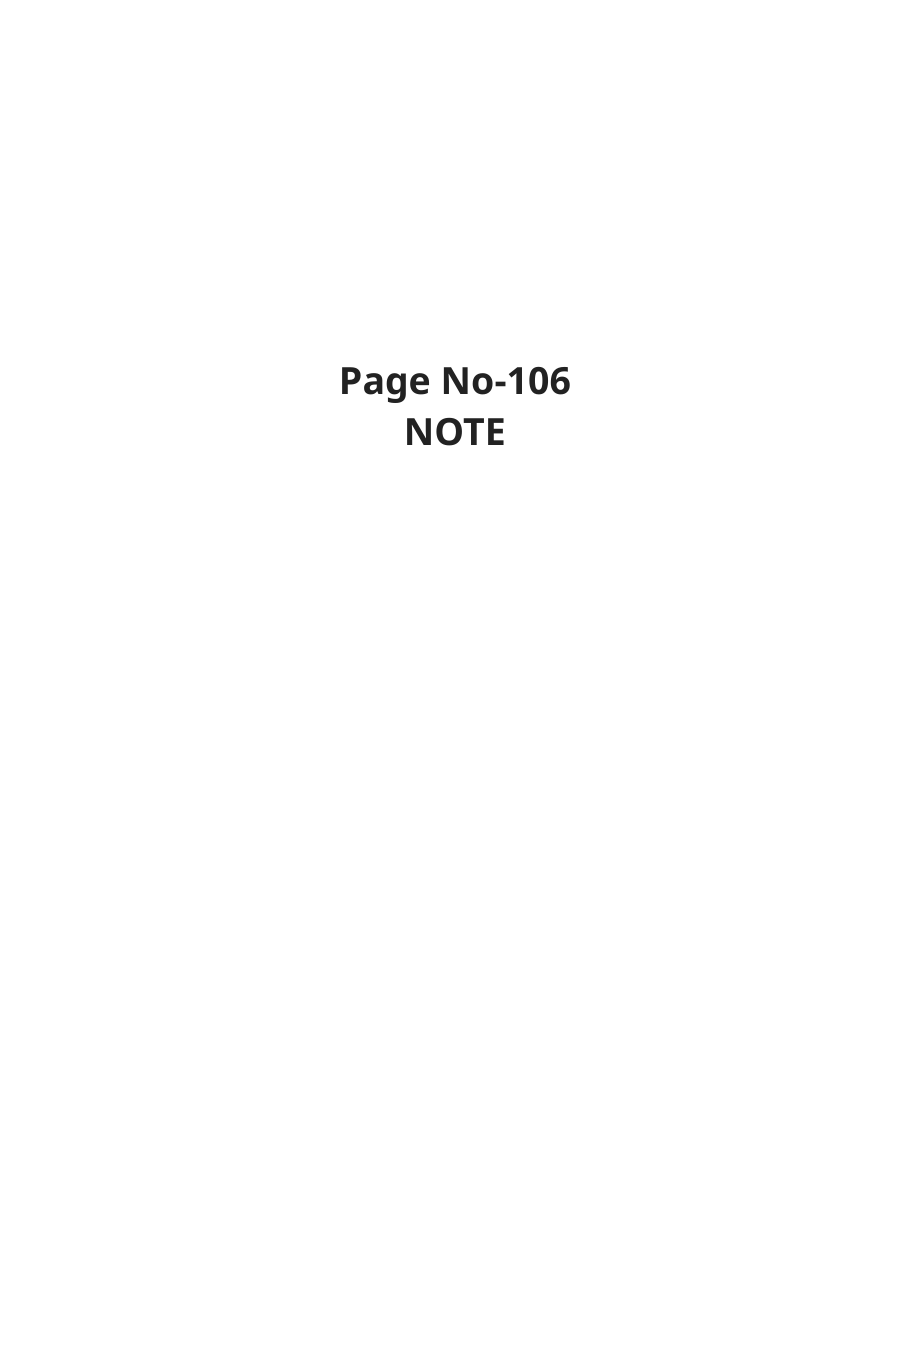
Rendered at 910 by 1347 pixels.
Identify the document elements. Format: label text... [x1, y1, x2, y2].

text NOTE [150, 406, 759, 457]
text Page No-106 [150, 355, 759, 406]
